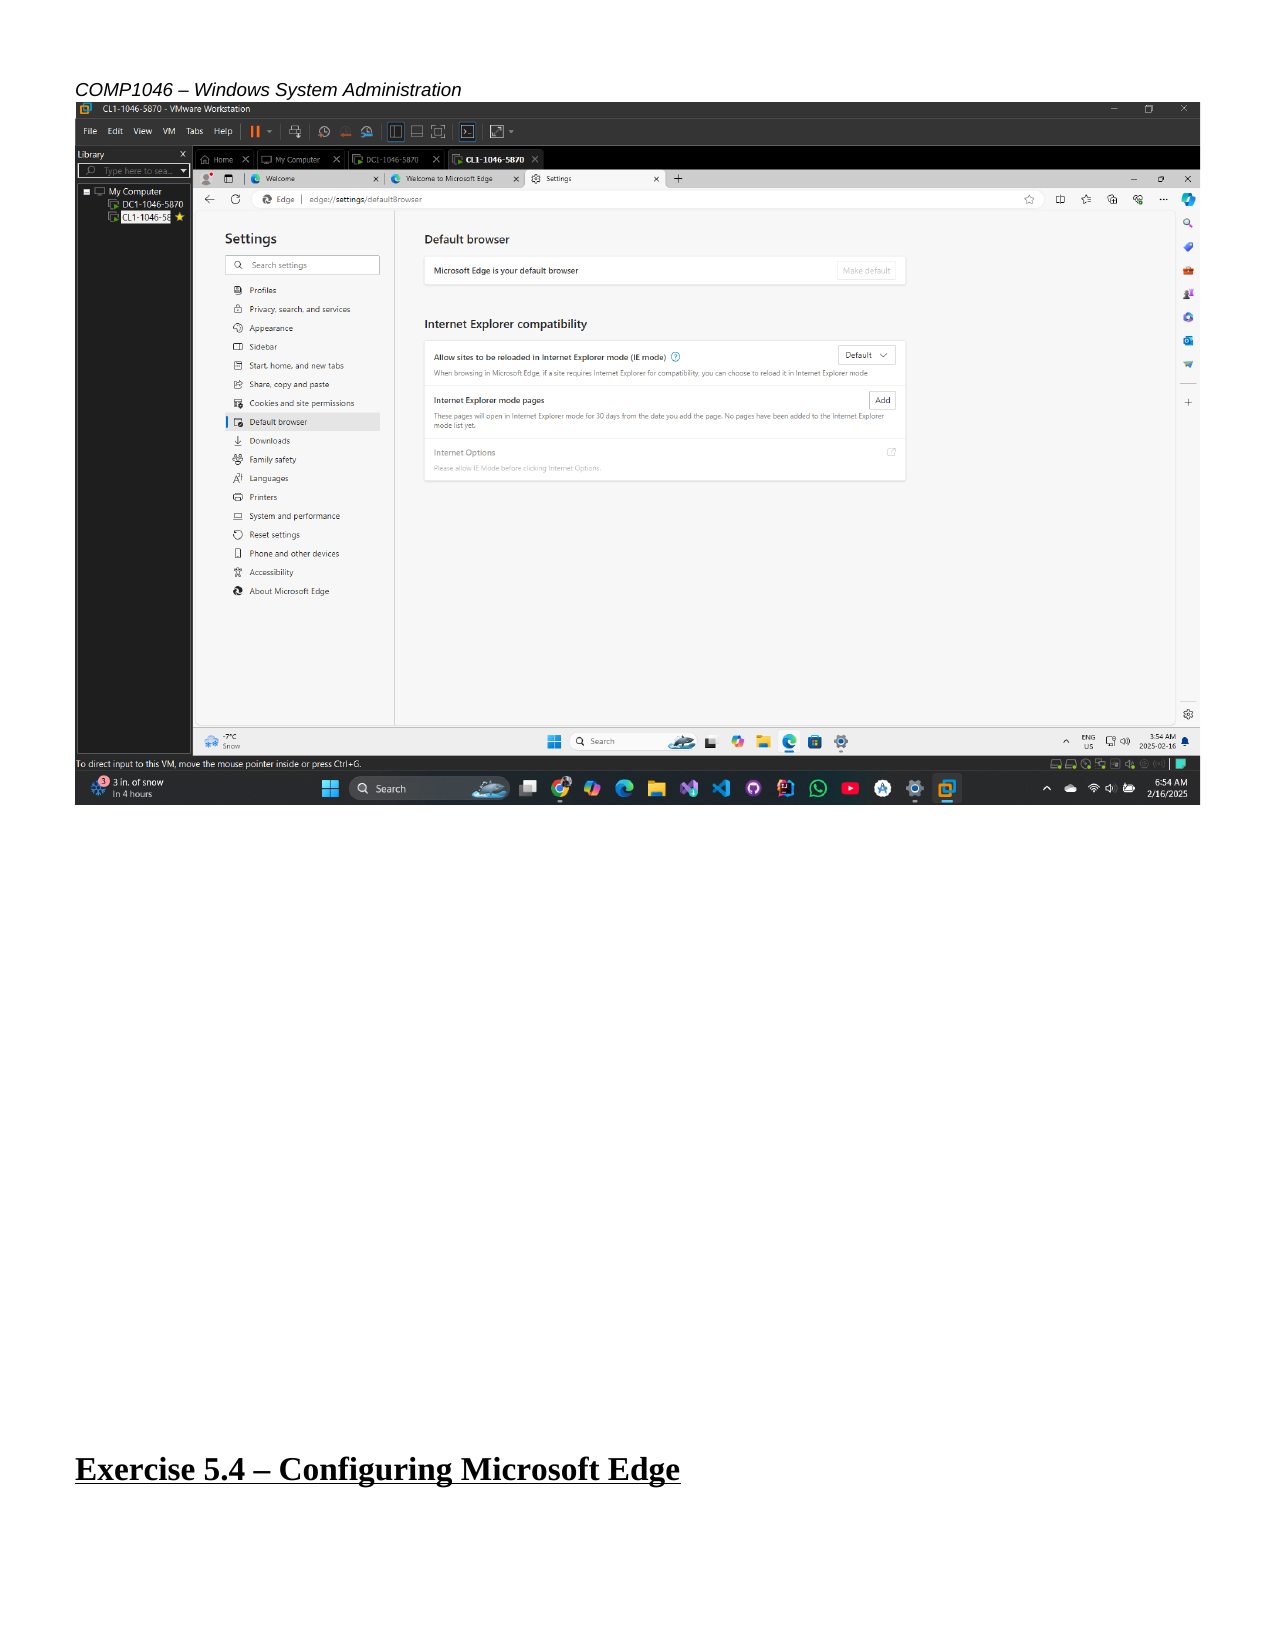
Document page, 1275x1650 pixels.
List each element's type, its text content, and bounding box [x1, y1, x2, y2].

picture [75, 102, 1200, 805]
subtitle Exercise 5.4 – Configuring Microsoft Edge [75, 1459, 1200, 1486]
